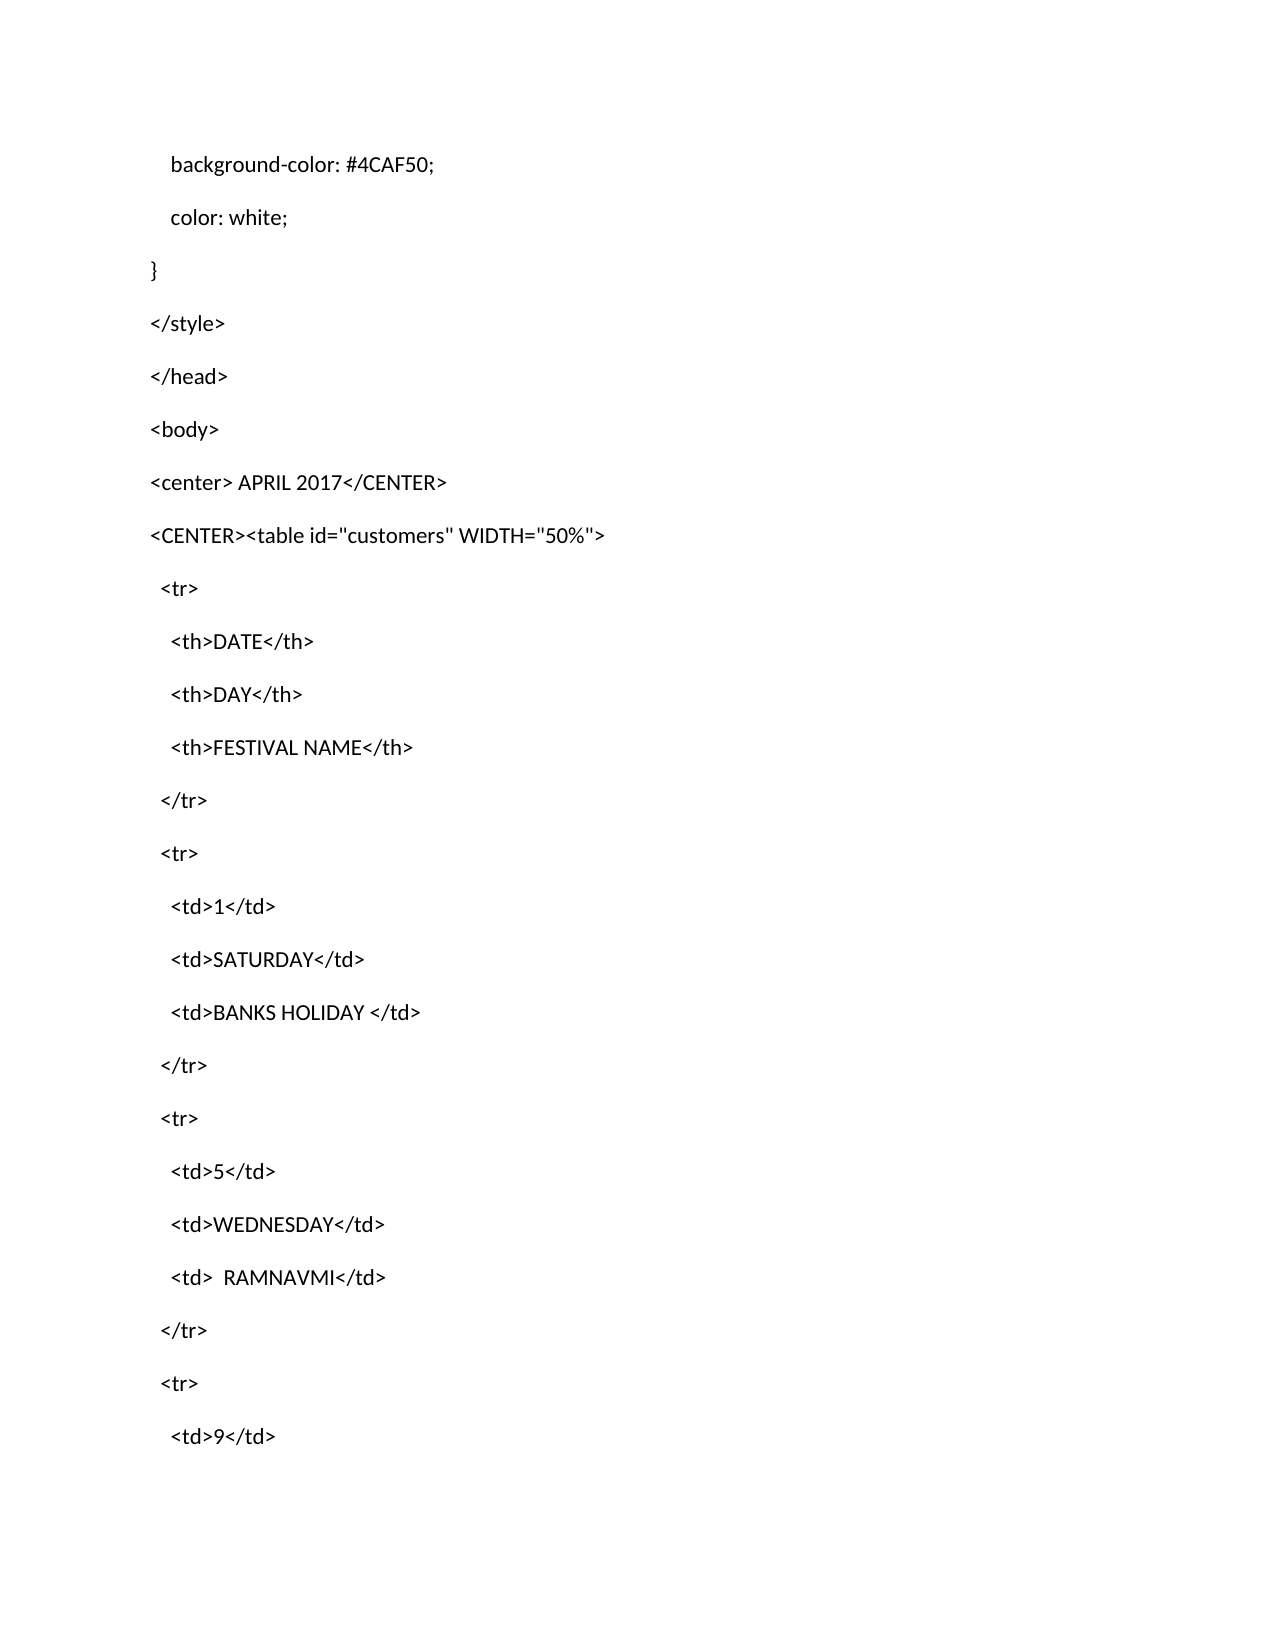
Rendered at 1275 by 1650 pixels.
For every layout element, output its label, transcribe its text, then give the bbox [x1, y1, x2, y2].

text </tr> [150, 786, 1125, 814]
text <td>BANKS HOLIDAY </td> [150, 998, 1125, 1026]
text color: white; [150, 203, 1125, 231]
text </tr> [150, 1316, 1125, 1344]
text <center> APRIL 2017</CENTER> [150, 468, 1125, 496]
text <th>DATE</th> [150, 627, 1125, 655]
text <td>5</td> [150, 1157, 1125, 1185]
text <body> [150, 415, 1125, 443]
text <tr> [150, 1369, 1125, 1397]
text <tr> [150, 574, 1125, 602]
text } [150, 256, 1125, 284]
text <tr> [150, 1104, 1125, 1132]
text <td> RAMNAVMI</td> [150, 1263, 1125, 1291]
text background-color: #4CAF50; [150, 150, 1125, 178]
text </head> [150, 362, 1125, 390]
text <td>WEDNESDAY</td> [150, 1210, 1125, 1238]
text <th>DAY</th> [150, 680, 1125, 708]
text <tr> [150, 839, 1125, 867]
text </tr> [150, 1051, 1125, 1079]
text </style> [150, 309, 1125, 337]
text <td>9</td> [150, 1422, 1125, 1451]
text <td>SATURDAY</td> [150, 945, 1125, 973]
text <th>FESTIVAL NAME</th> [150, 733, 1125, 761]
text <td>1</td> [150, 892, 1125, 920]
text <CENTER><table id="customers" WIDTH="50%"> [150, 521, 1125, 549]
